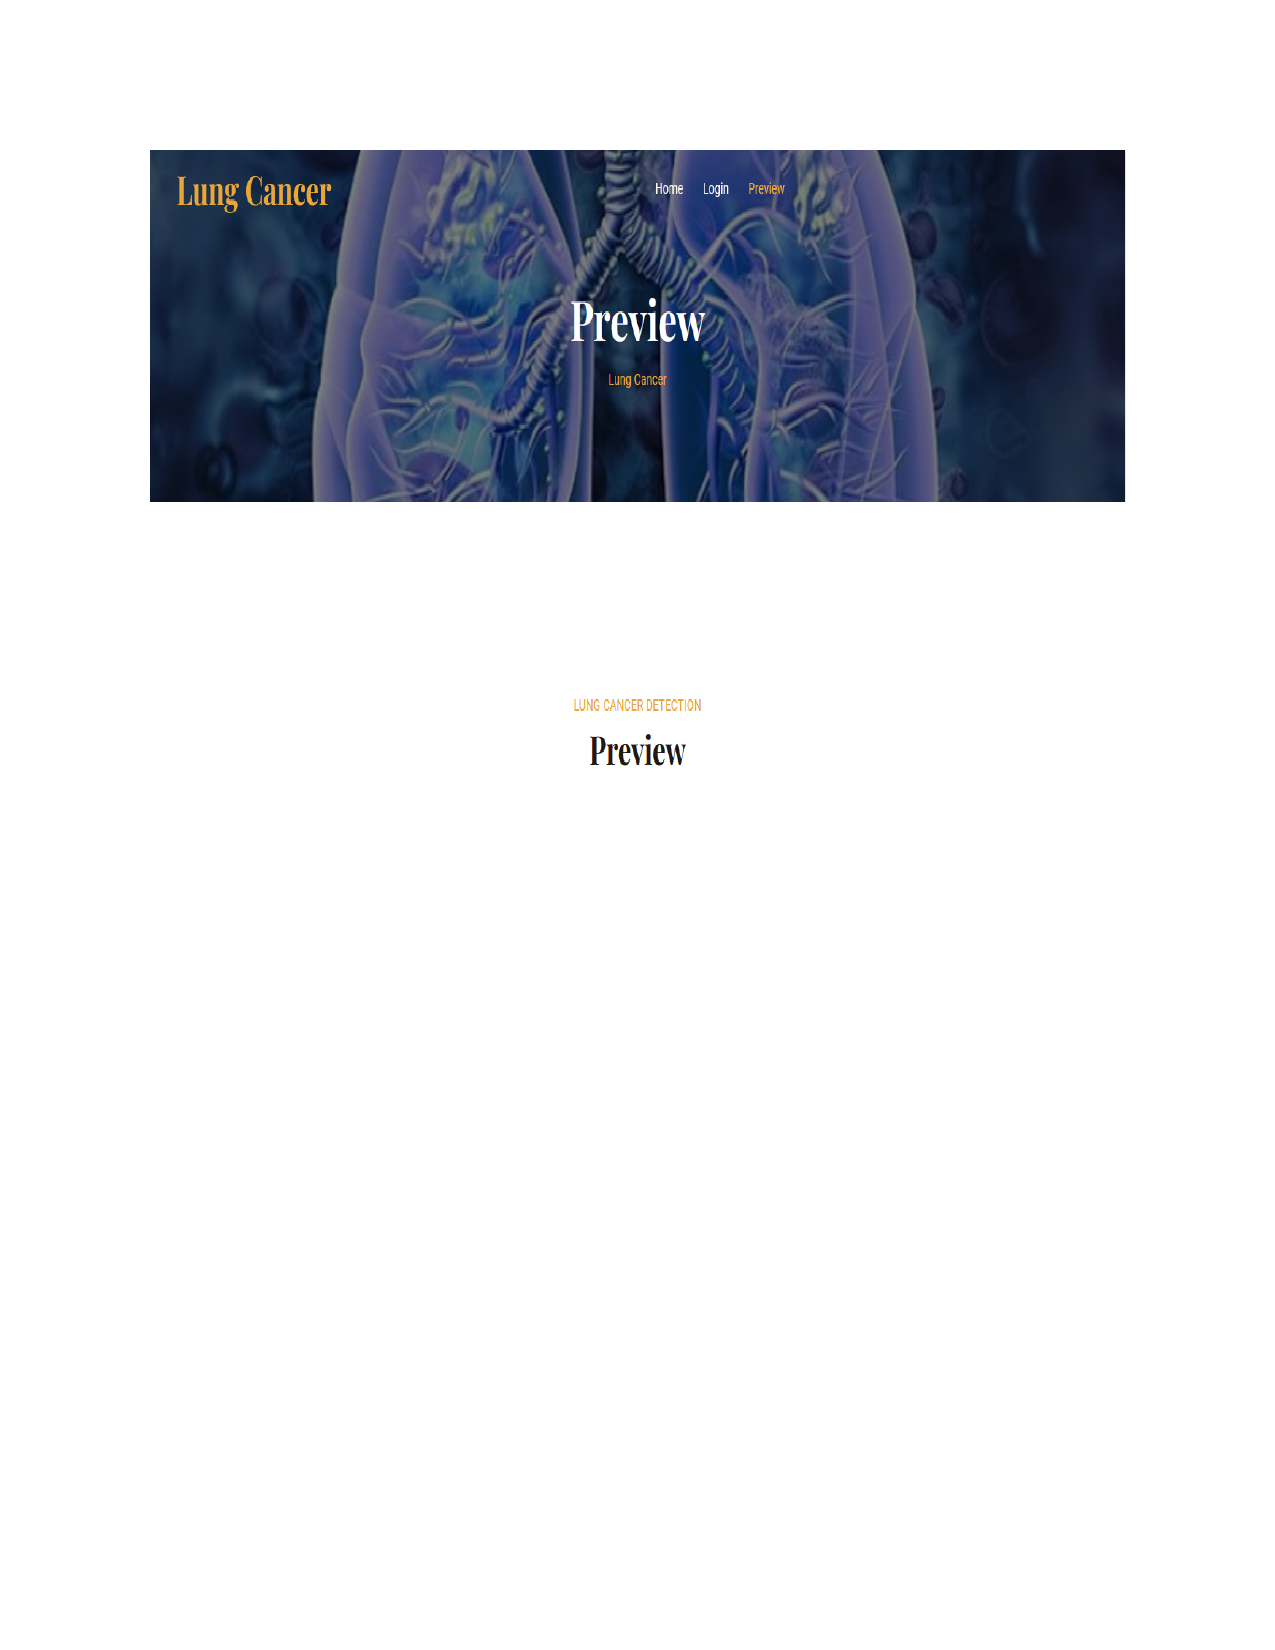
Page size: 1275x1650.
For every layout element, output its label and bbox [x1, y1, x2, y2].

picture [150, 150, 1125, 813]
